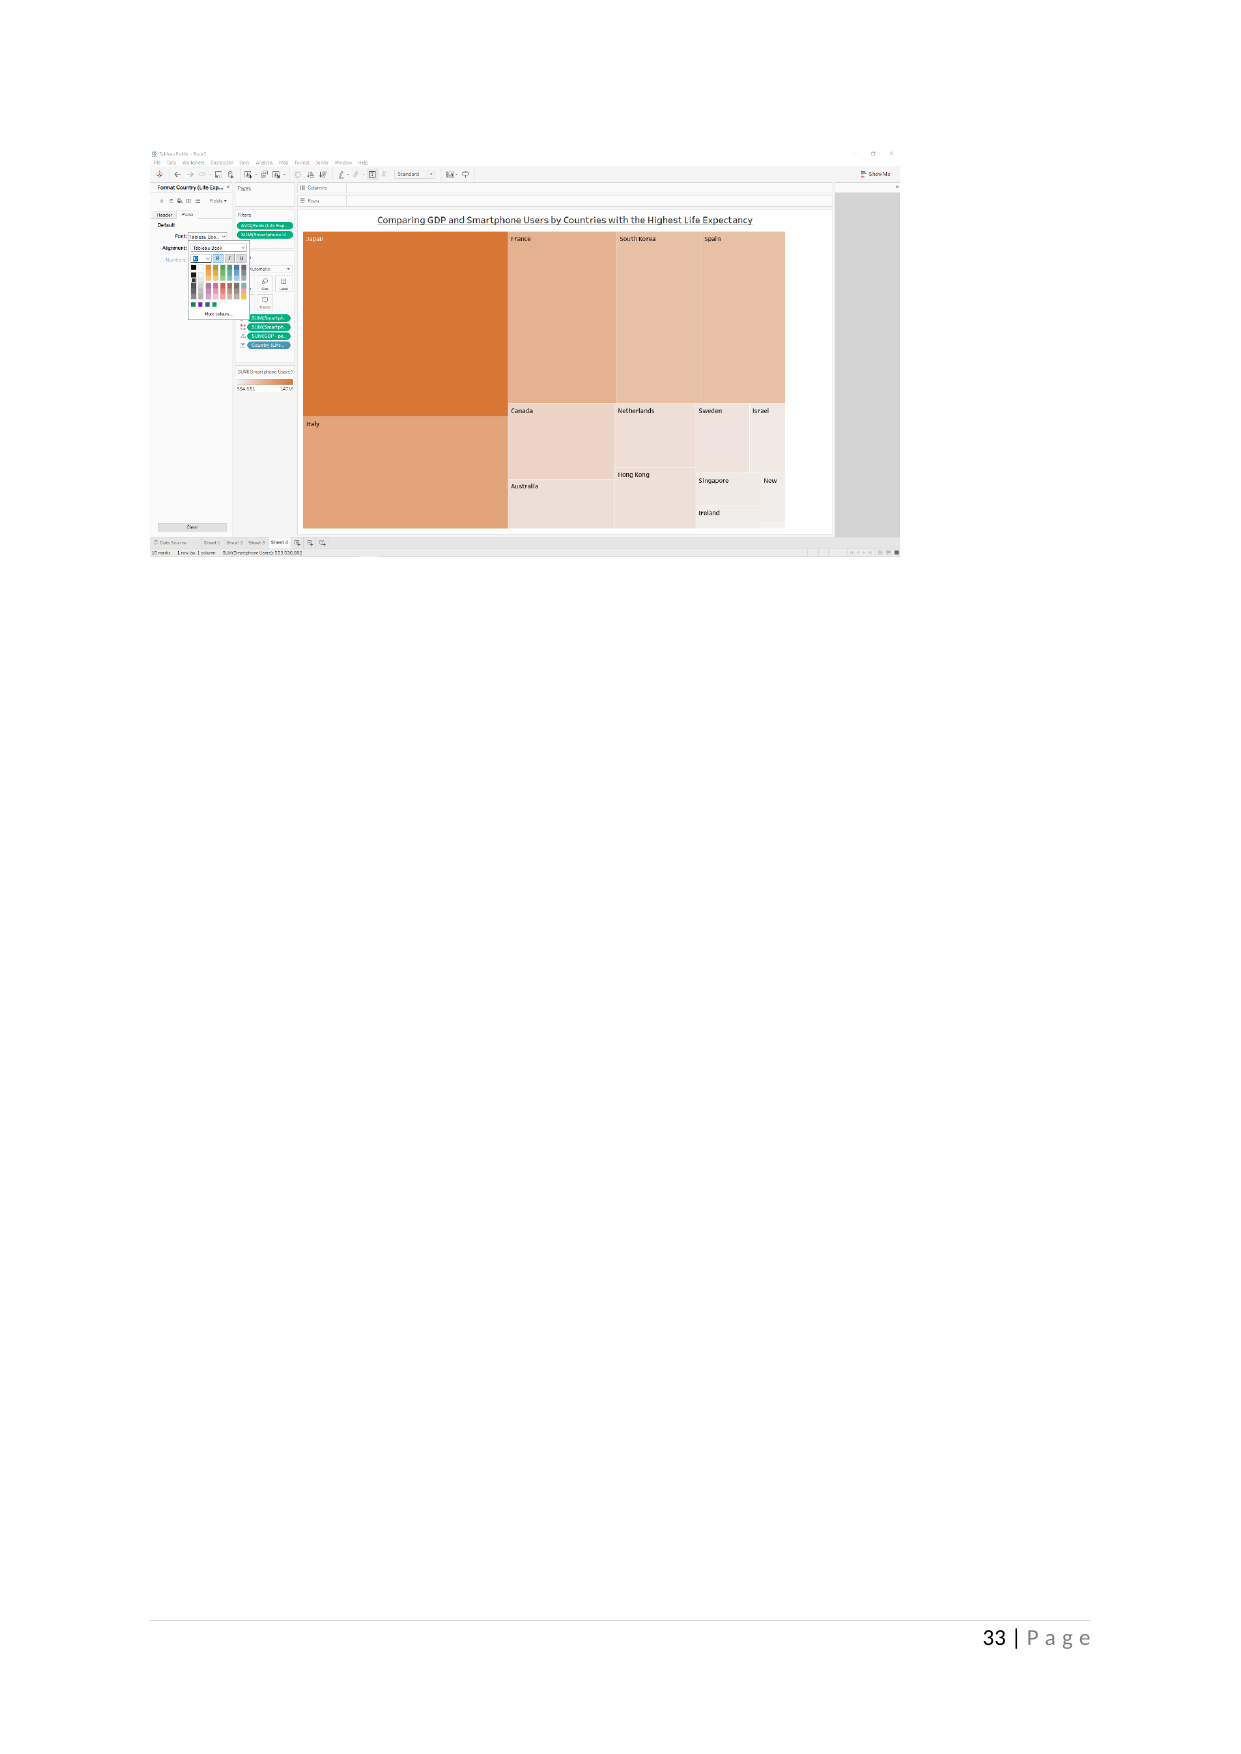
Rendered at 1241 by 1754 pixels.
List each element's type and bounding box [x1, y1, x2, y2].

picture [150, 150, 901, 557]
